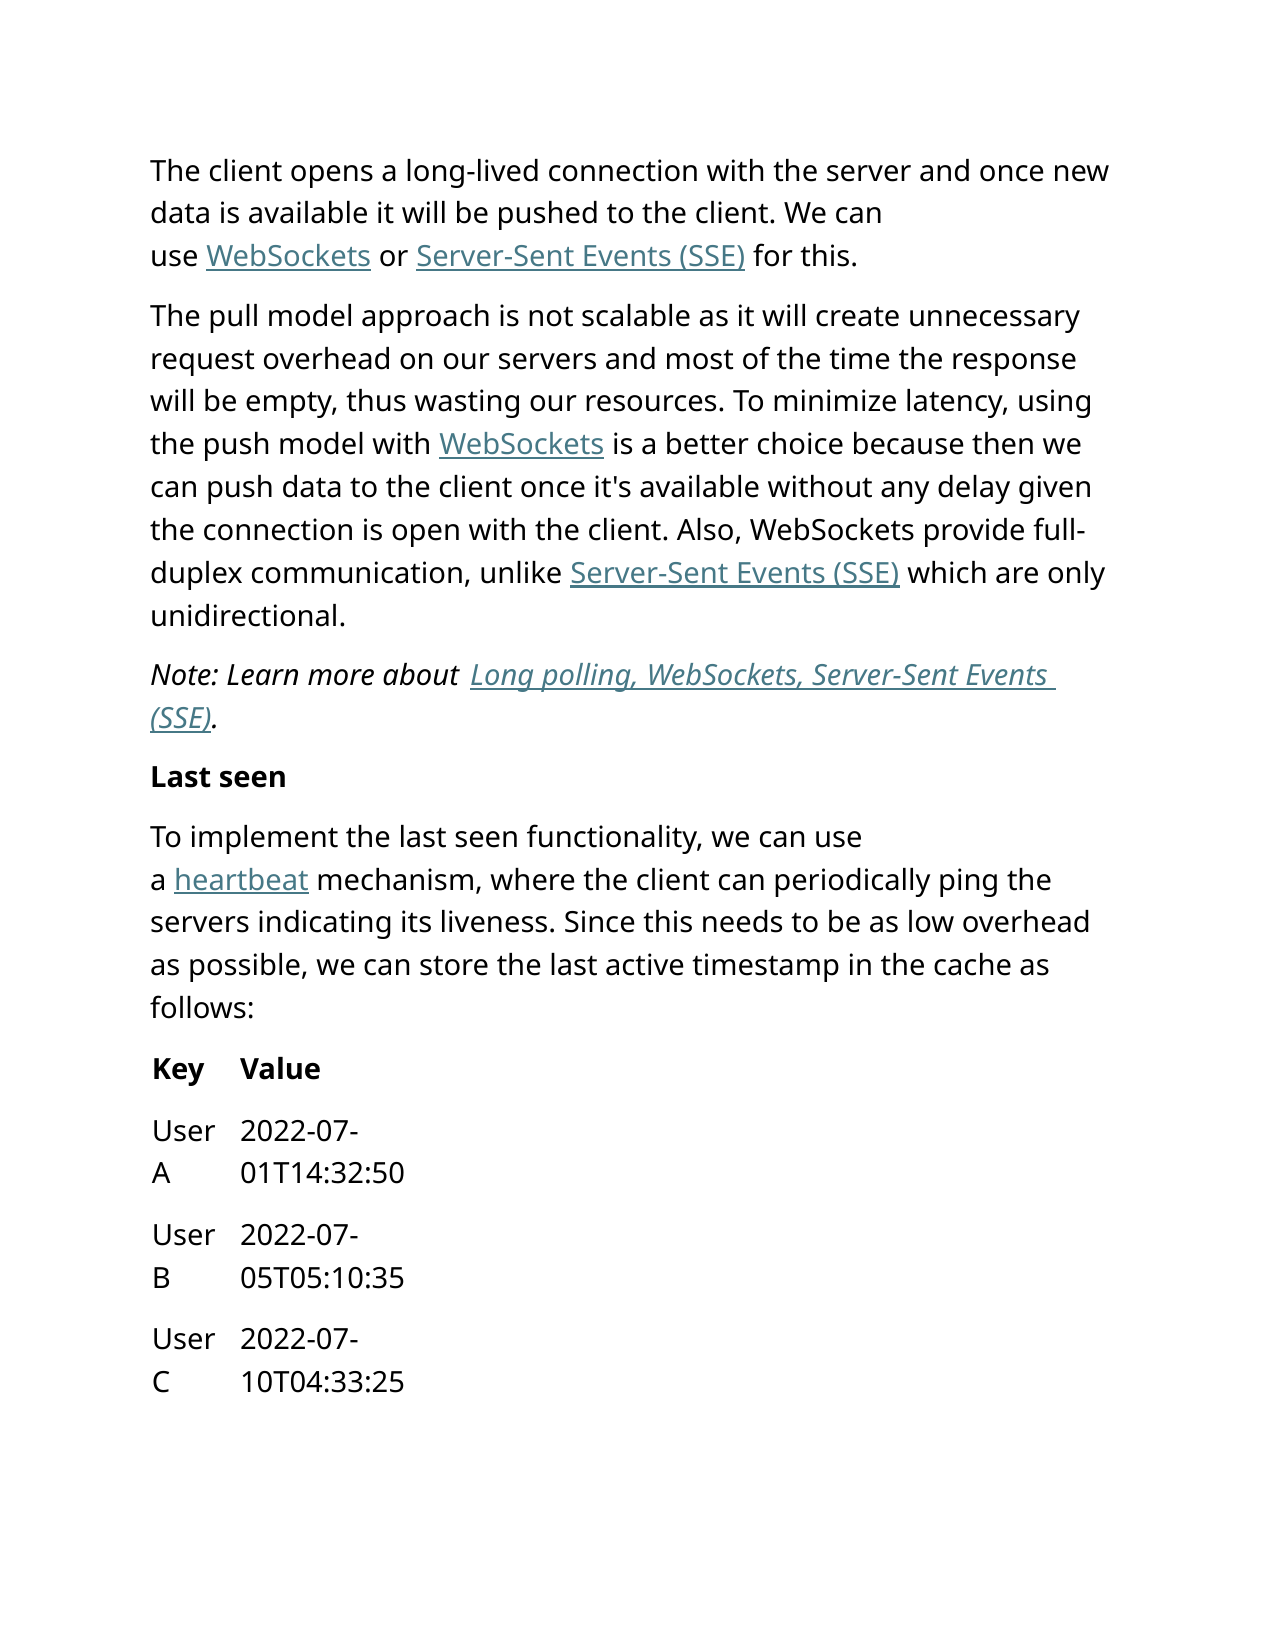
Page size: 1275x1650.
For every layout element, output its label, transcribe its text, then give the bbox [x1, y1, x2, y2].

table_cell 2022-07-05T05:10:35 [238, 1213, 510, 1317]
text Last seen [150, 757, 1125, 796]
table_cell User C [150, 1317, 238, 1421]
text To implement the last seen functionality, we can use a heartbeat mechanism, where the client can periodically ping the servers indicating its liveness. Since this needs to be as low overhead as possible, we can store the last active timestamp in the cache as follows: [150, 816, 1125, 1027]
text The client opens a long-lived connection with the server and once new data is available it will be pushed to the client. We can use WebSockets or Server-Sent Events (SSE) for this. [150, 150, 1125, 275]
table_header Value [238, 1047, 510, 1108]
table_cell 2022-07-01T14:32:50 [238, 1108, 510, 1213]
table_cell 2022-07-10T04:33:25 [238, 1317, 510, 1421]
table_cell User A [150, 1108, 238, 1213]
table_header Key [150, 1047, 238, 1108]
table_cell User B [150, 1213, 238, 1317]
text The pull model approach is not scalable as it will create unnecessary request overhead on our servers and most of the time the response will be empty, thus wasting our resources. To minimize latency, using the push model with WebSockets is a better choice because then we can push data to the client once it's available without any delay given the connection is open with the client. Also, WebSockets provide full-duplex communication, unlike Server-Sent Events (SSE) which are only unidirectional. [150, 295, 1125, 634]
text Note: Learn more about Long polling, WebSockets, Server-Sent Events (SSE). [150, 654, 1125, 737]
